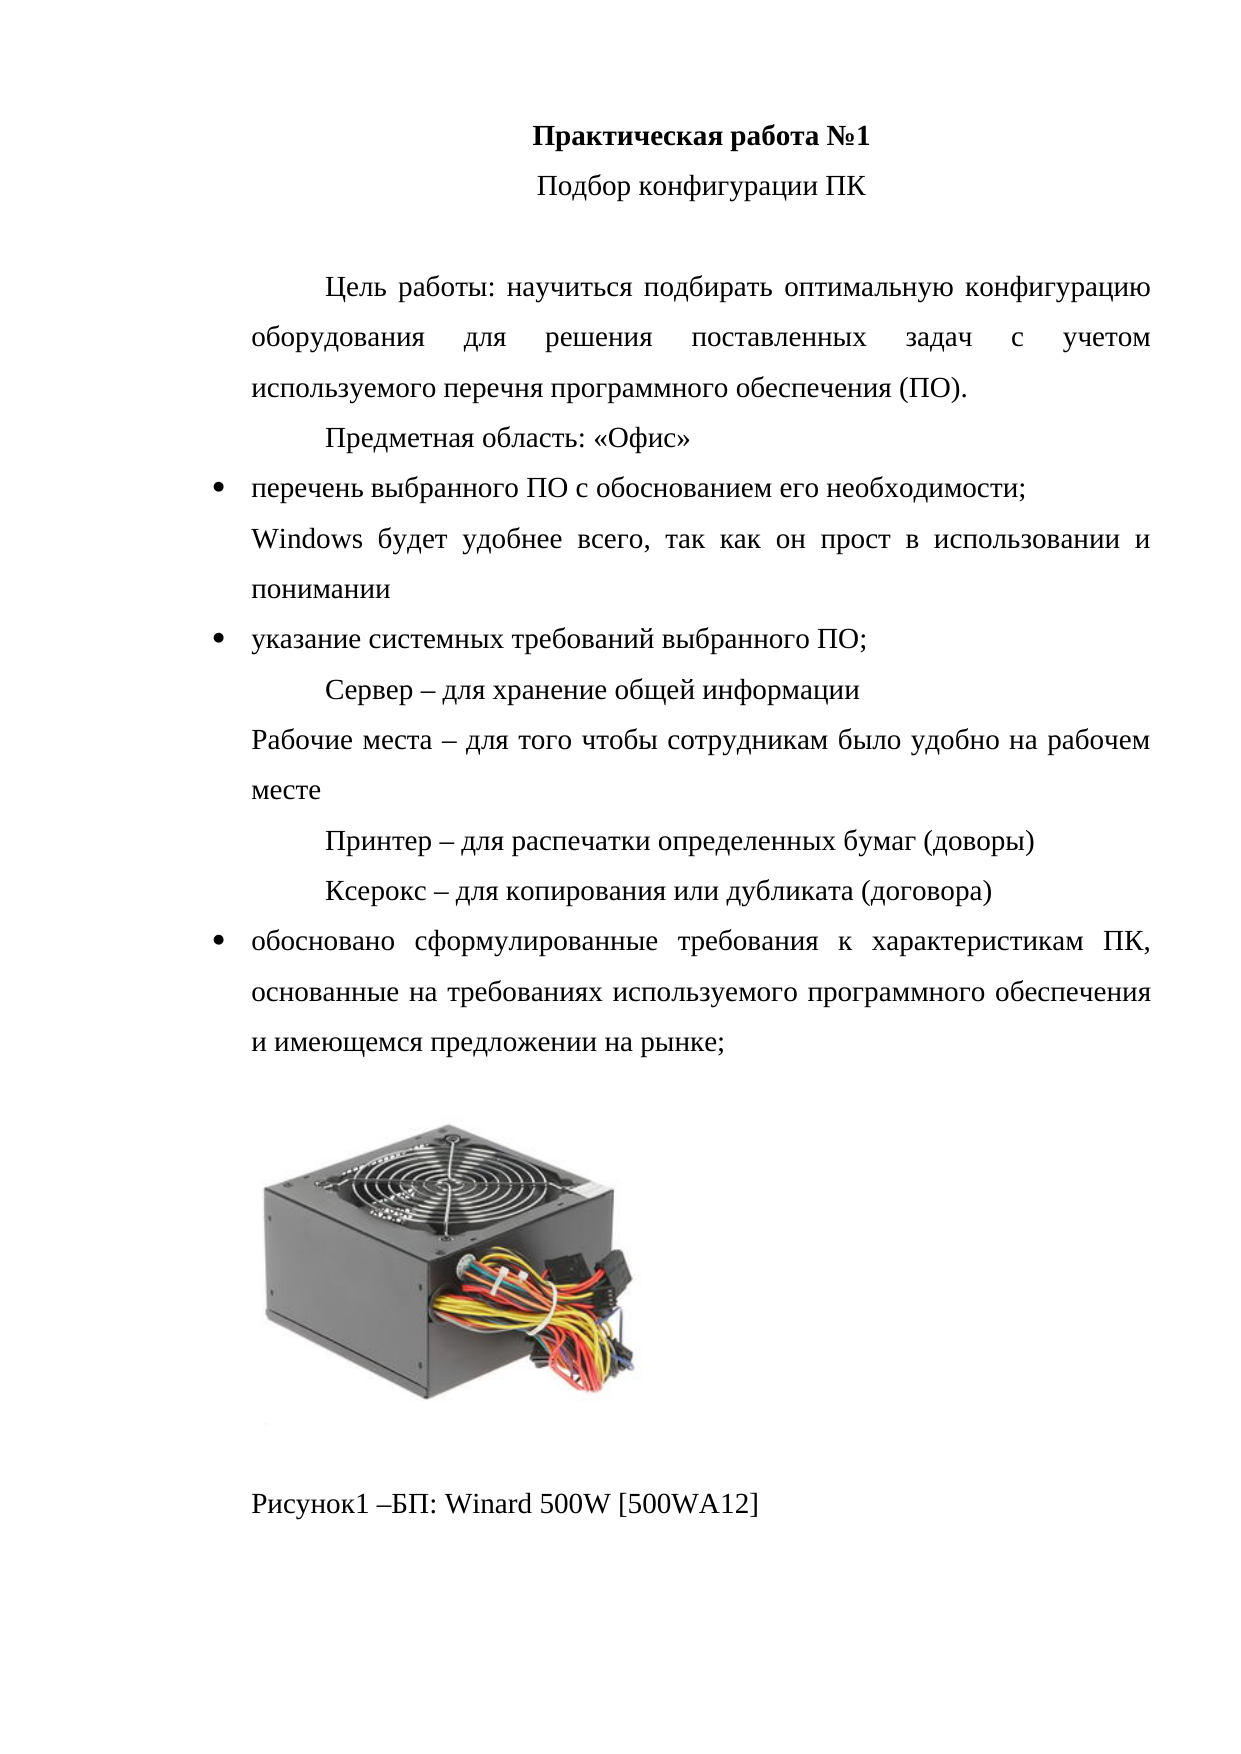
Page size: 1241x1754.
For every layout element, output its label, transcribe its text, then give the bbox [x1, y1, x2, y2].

text Сервер – для хранение общей информации [251, 672, 1152, 705]
text Подбор конфигурации ПК [251, 168, 1152, 202]
list указание системных требований выбранного ПО; [213, 621, 1152, 655]
text Цель работы: научиться подбирать оптимальную конфигурацию оборудования для решения поставленных задач с учетом используемого перечня программного обеспечения (ПО). [251, 269, 1152, 403]
text Предметная область: «Офис» [251, 420, 1152, 453]
text Принтер – для распечатки определенных бумаг (доворы) [251, 823, 1152, 856]
picture [251, 1074, 647, 1470]
text Windows будет удобнее всего, так как он прост в использовании и понимании [251, 521, 1152, 604]
list обосновано сформулированные требования к характеристикам ПК, основанные на требованиях используемого программного обеспечения и имеющемся предложении на рынке; [213, 923, 1152, 1058]
text Рабочие места – для того чтобы сотрудникам было удобно на рабочем месте [251, 722, 1152, 806]
list перечень выбранного ПО с обоснованием его необходимости; [213, 470, 1152, 504]
text Ксерокс – для копирования или дубликата (договора) [251, 873, 1152, 907]
list Рисунок1 –БП: Winard 500W [500WA12] [251, 1486, 1152, 1520]
text Практическая работа №1 [251, 118, 1152, 152]
